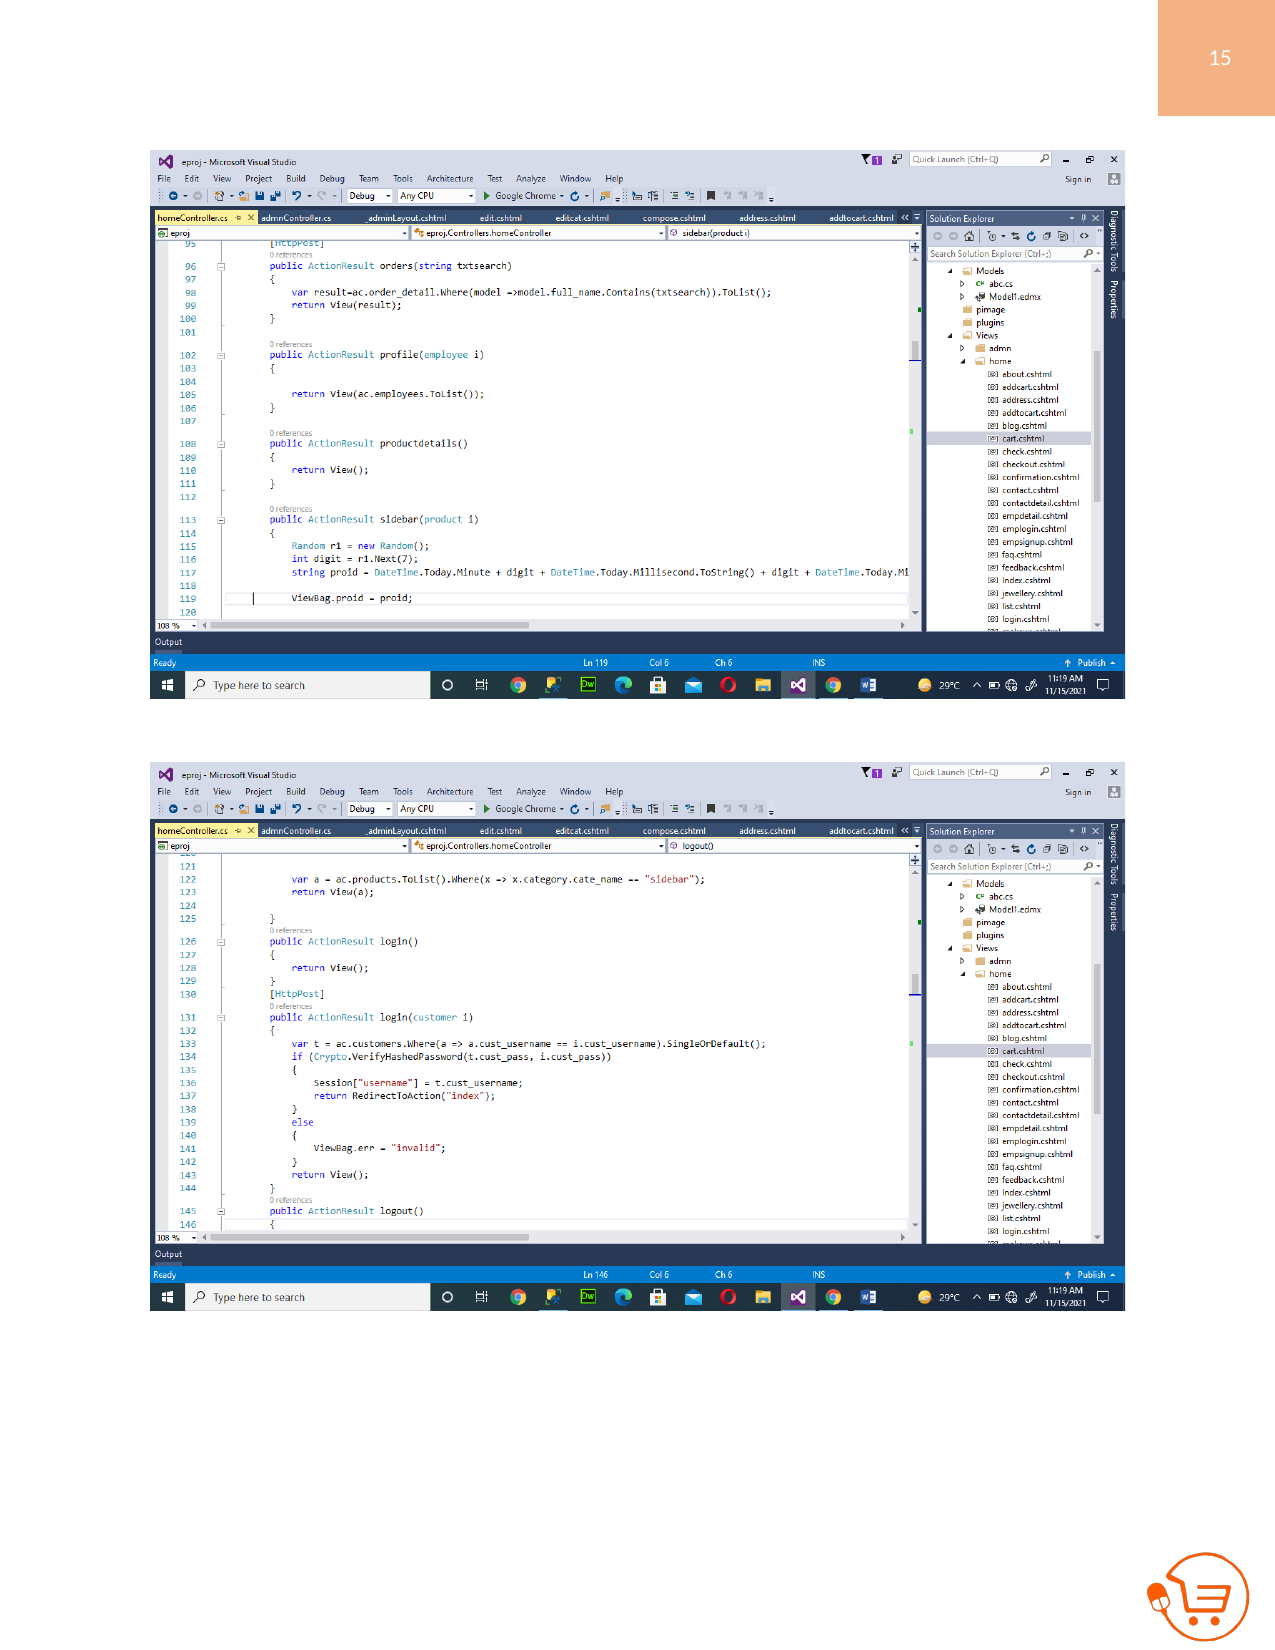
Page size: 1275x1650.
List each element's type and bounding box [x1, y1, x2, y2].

picture [150, 150, 1125, 699]
picture [1143, 1547, 1253, 1648]
picture [150, 762, 1125, 1311]
